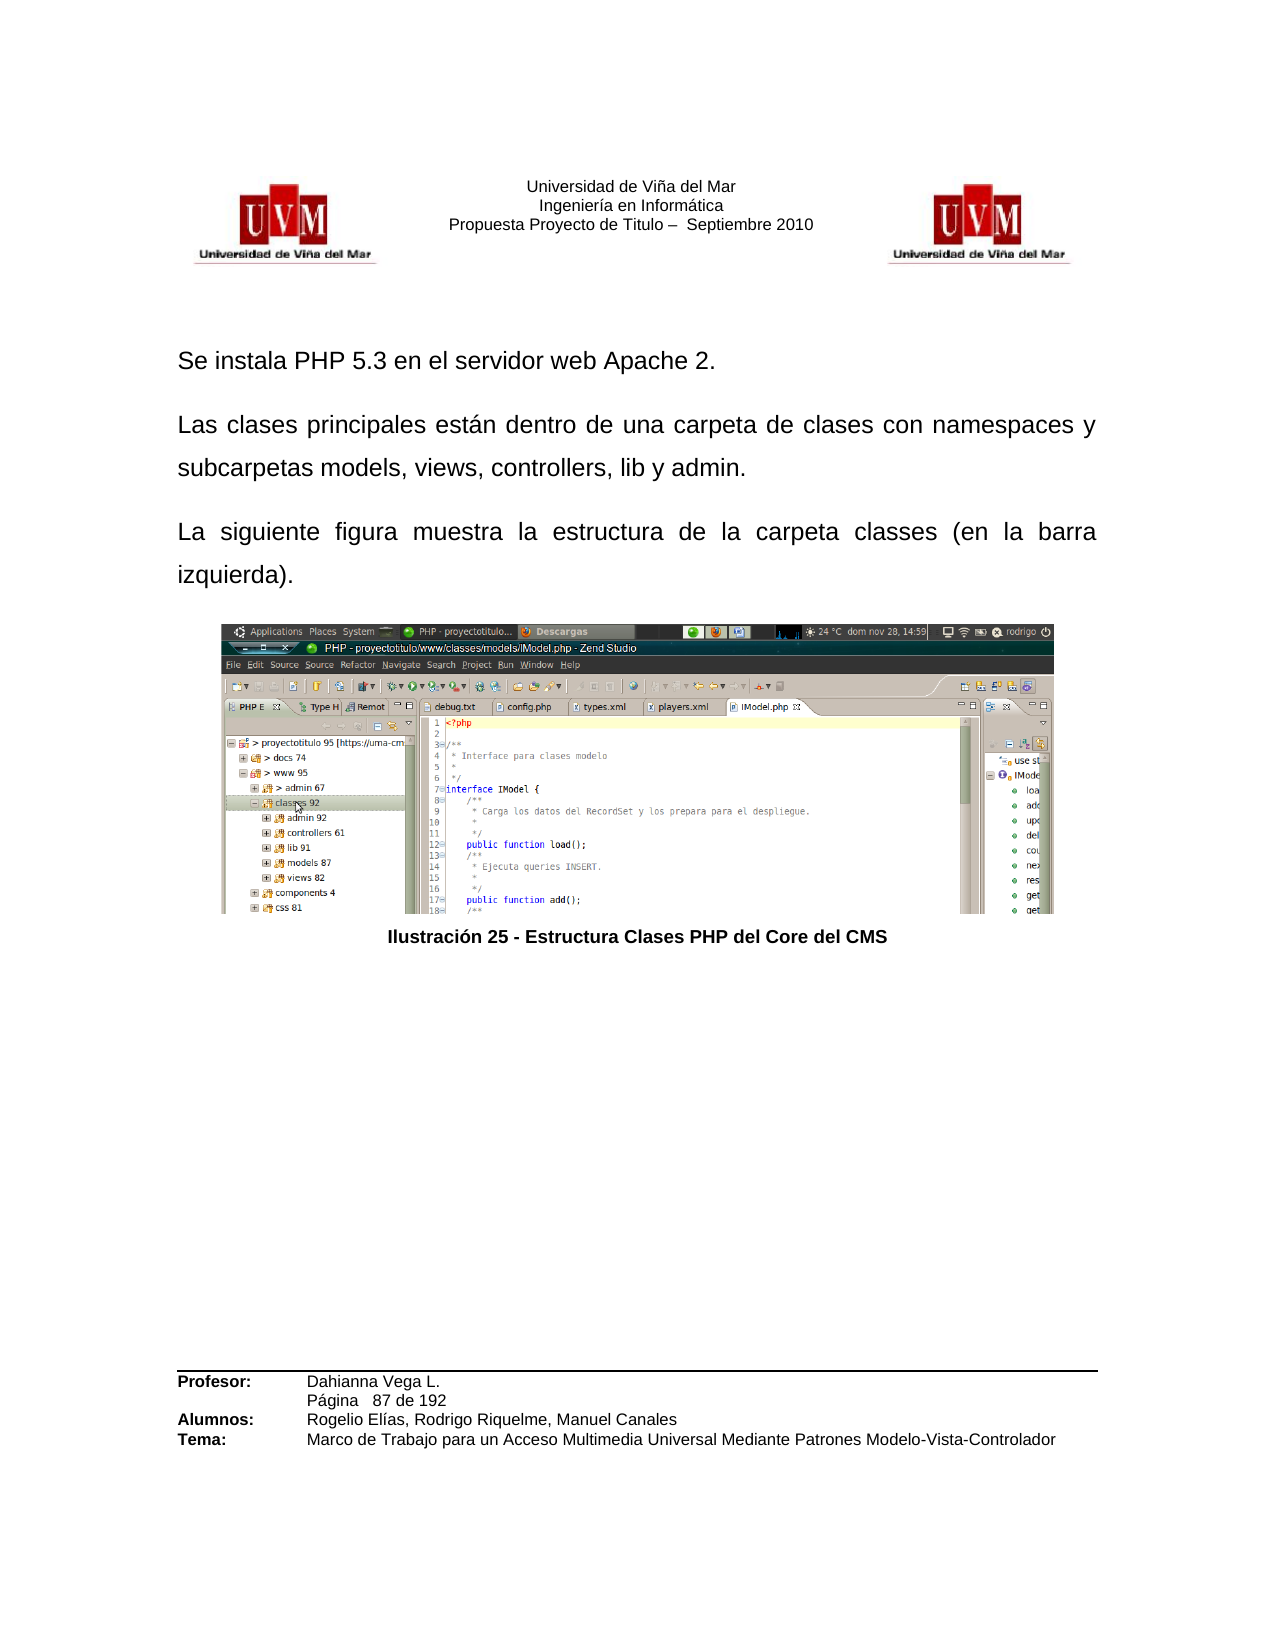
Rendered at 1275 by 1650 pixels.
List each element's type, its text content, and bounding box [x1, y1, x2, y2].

picture [871, 176, 1084, 267]
text Ilustración 25 - Estructura Clases PHP del Core del CMS [177, 926, 1098, 948]
text La siguiente figura muestra la estructura de la carpeta classes (en la barra izquierda). [177, 517, 1098, 589]
picture [221, 624, 1054, 914]
picture [177, 176, 390, 267]
text Se instala PHP 5.3 en el servidor web Apache 2. [177, 346, 1098, 375]
text Las clases principales están dentro de una carpeta de clases con namespaces y subcarpetas models, views, controllers, lib y admin. [177, 410, 1098, 482]
